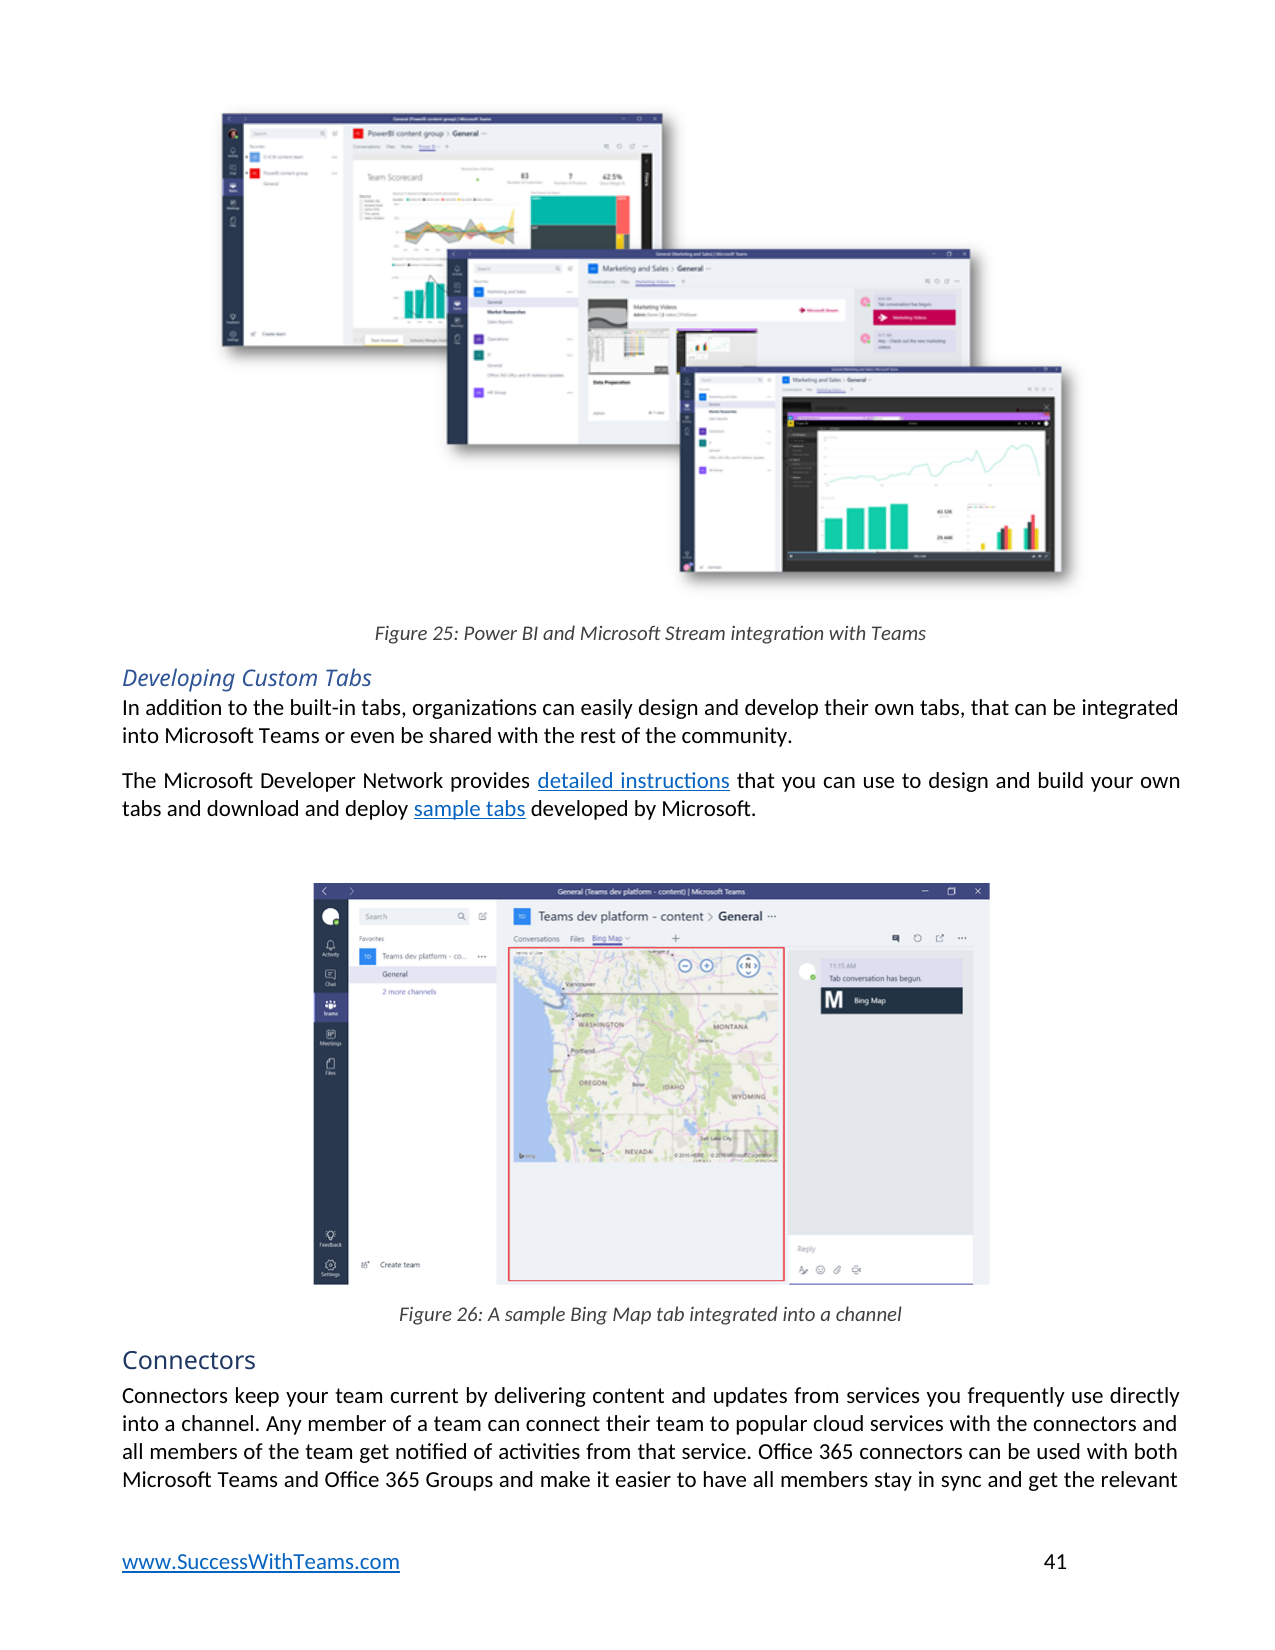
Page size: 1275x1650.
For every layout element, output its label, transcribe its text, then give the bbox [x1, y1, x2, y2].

text In addition to the built-in tabs, organizations can easily design and develop their own tabs, that can be integrated into Microsoft Teams or even be shared with the rest of the community. [122, 693, 1181, 749]
subtitle Connectors [122, 1343, 1181, 1377]
text The Microsoft Developer Network provides detailed instructions that you can use to design and build your own tabs and download and deploy sample tabs developed by Microsoft. [122, 766, 1181, 822]
subtitle Developing Custom Tabs [122, 662, 1181, 693]
text Figure 25: Power BI and Microsoft Stream integration with Teams [122, 620, 1181, 645]
picture [313, 883, 990, 1285]
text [122, 1381, 1181, 1493]
picture [211, 103, 1093, 603]
text Figure 26: A sample Bing Map tab integrated into a channel [122, 1301, 1181, 1326]
